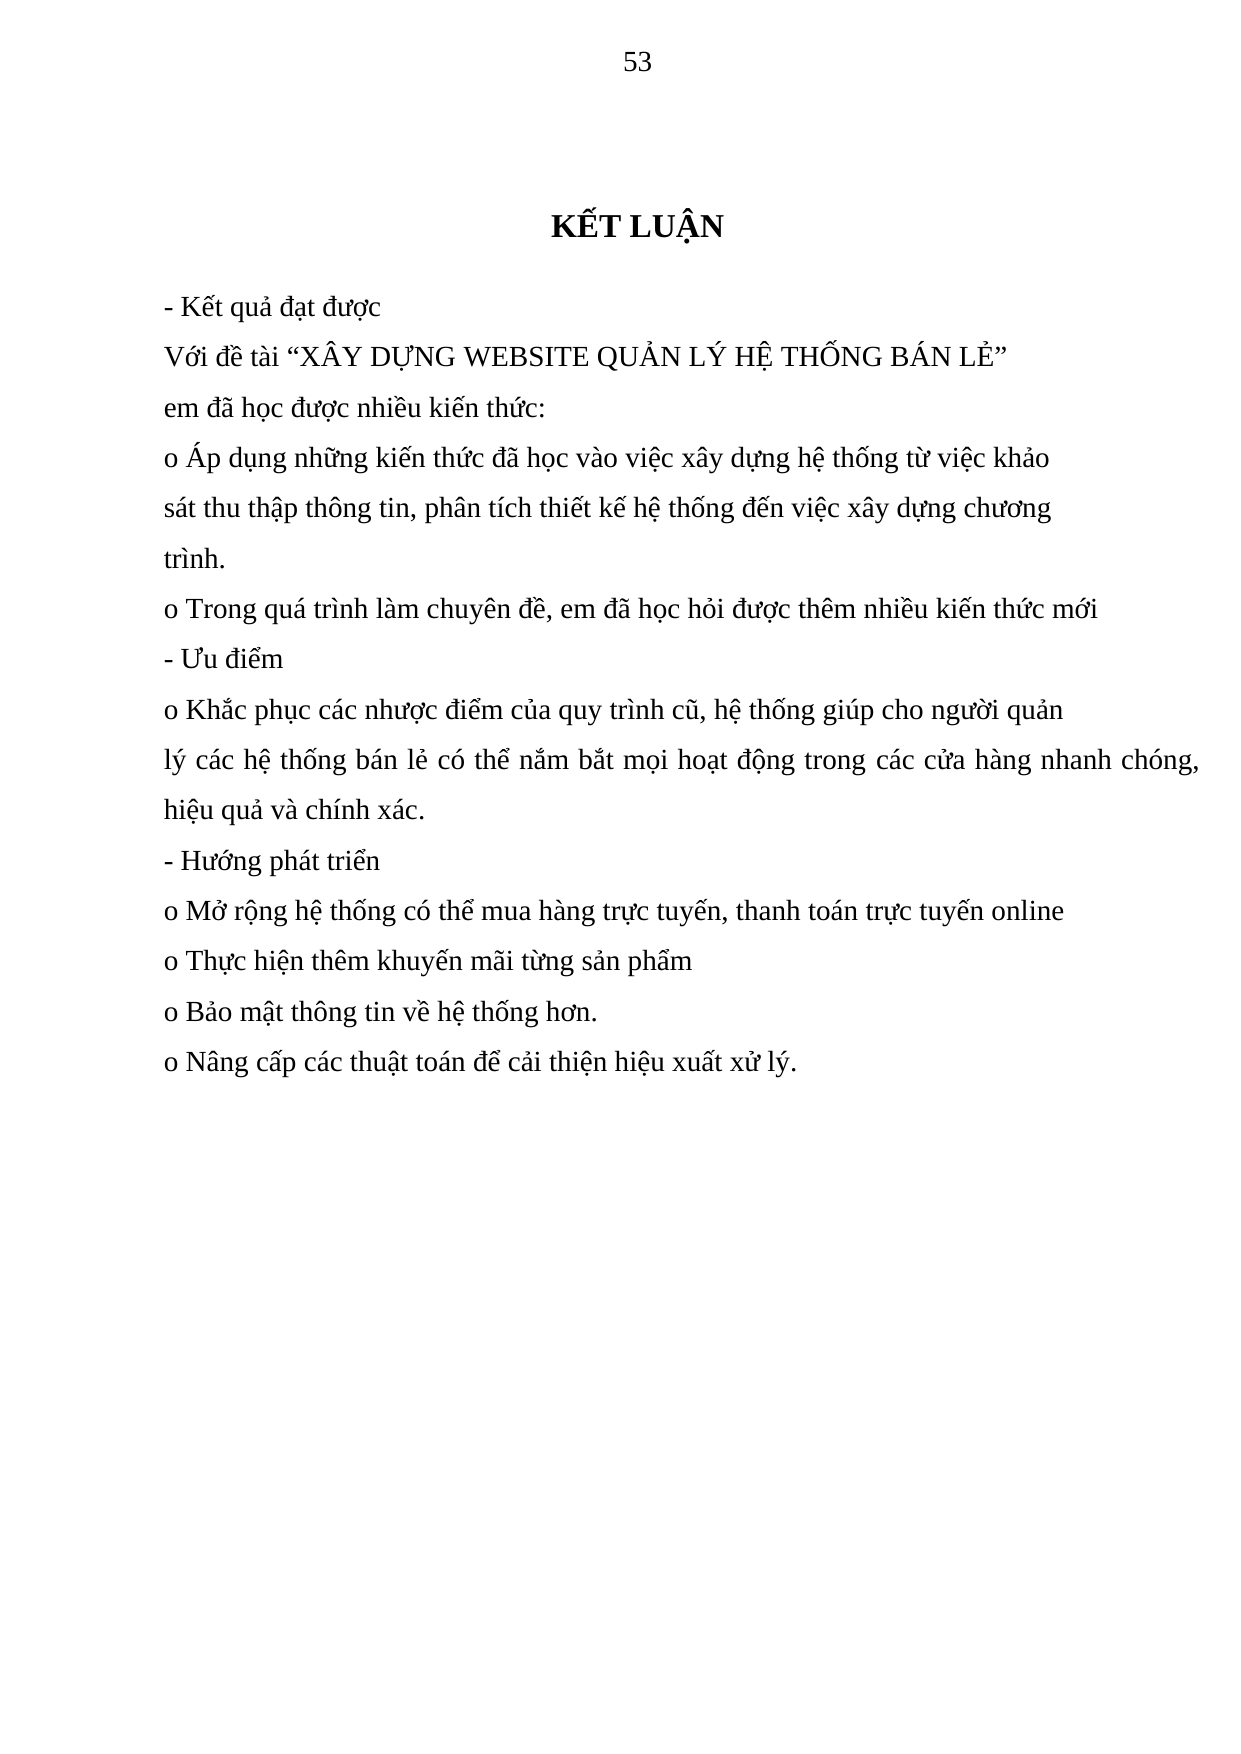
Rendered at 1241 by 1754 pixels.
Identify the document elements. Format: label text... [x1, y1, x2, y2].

subtitle KẾT LUẬN [75, 207, 1200, 245]
text o Trong quá trình làm chuyên đề, em đã học hỏi được thêm nhiều kiến thức mới [163, 591, 1200, 625]
text o Thực hiện thêm khuyến mãi từng sản phẩm [163, 943, 1200, 977]
text - Ưu điểm [163, 641, 1200, 675]
text sát thu thập thông tin, phân tích thiết kế hệ thống đến việc xây dựng chương [163, 491, 1200, 524]
text Với đề tài “XÂY DỰNG WEBSITE QUẢN LÝ HỆ THỐNG BÁN LẺ” [163, 339, 1200, 373]
text - Hướng phát triển [163, 843, 1200, 876]
text trình. [163, 541, 1200, 574]
text - Kết quả đạt được [163, 289, 1200, 323]
text lý các hệ thống bán lẻ có thể nắm bắt mọi hoạt động trong các cửa hàng nhanh chóng, hiệu quả và chính xác. [163, 742, 1200, 826]
text o Áp dụng những kiến thức đã học vào việc xây dựng hệ thống từ việc khảo [163, 440, 1200, 474]
text o Mở rộng hệ thống có thể mua hàng trực tuyến, thanh toán trực tuyến online [163, 893, 1200, 927]
text em đã học được nhiều kiến thức: [163, 390, 1200, 423]
text o Khắc phục các nhược điểm của quy trình cũ, hệ thống giúp cho người quản [163, 692, 1200, 725]
text o Nâng cấp các thuật toán để cải thiện hiệu xuất xử lý. [163, 1044, 1200, 1077]
text o Bảo mật thông tin về hệ thống hơn. [163, 994, 1200, 1027]
